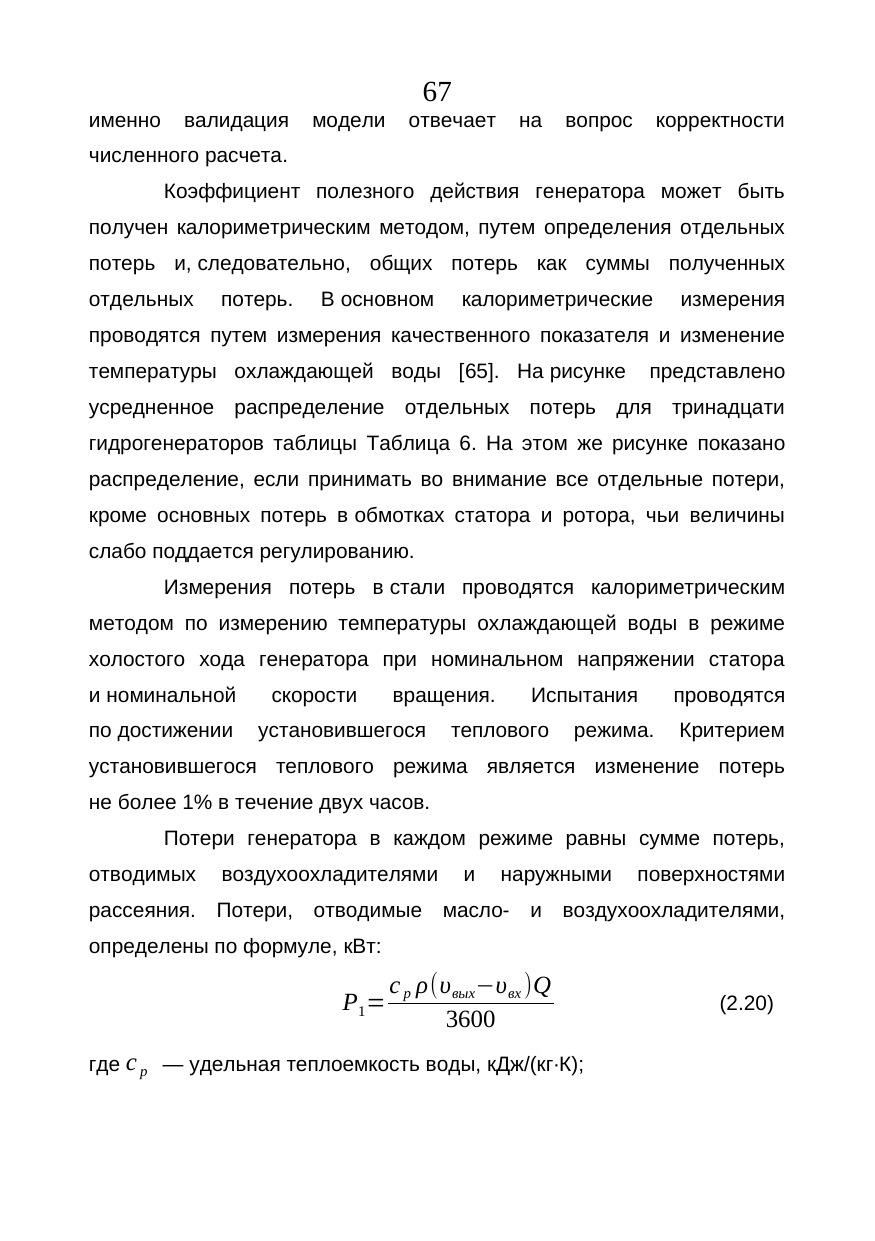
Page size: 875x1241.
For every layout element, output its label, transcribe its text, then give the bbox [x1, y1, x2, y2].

text Измерения потерь в стали проводятся калориметрическим методом по измерению температуры охлаждающей воды в режиме холостого хода генератора при номинальном напряжении статора и номинальной скорости вращения. Испытания проводятся по достижении установившегося теплового режима. Критерием установившегося теплового режима является изменение потерь не более 1% в течение двух часов. [89, 574, 785, 814]
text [89, 107, 785, 167]
text Потери генератора в каждом режиме равны сумме потерь, отводимых воздухоохладителями и наружными поверхностями рассеяния. Потери, отводимые масло- и воздухоохладителями, определены по формуле, кВт: [89, 826, 785, 958]
text где — удельная теплоемкость воды, кДж/(кг∙К); [89, 1049, 785, 1080]
text Коэффициент полезного действия генератора может быть получен калориметрическим методом, путем определения отдельных потерь и, следовательно, общих потерь как суммы полученных отдельных потерь. В основном калориметрические измерения проводятся путем измерения качественного показателя и изменение температуры охлаждающей воды [65]. На рисунке 22 представлено усредненное распределение отдельных потерь для тринадцати гидрогенераторов таблицы 6. На этом же рисунке показано распределение, если принимать во внимание все отдельные потери, кроме основных потерь в обмотках статора и ротора, чьи величины слабо поддается регулированию. [89, 179, 785, 563]
table_header (2.20) [708, 970, 785, 1049]
table_header [89, 970, 708, 1049]
